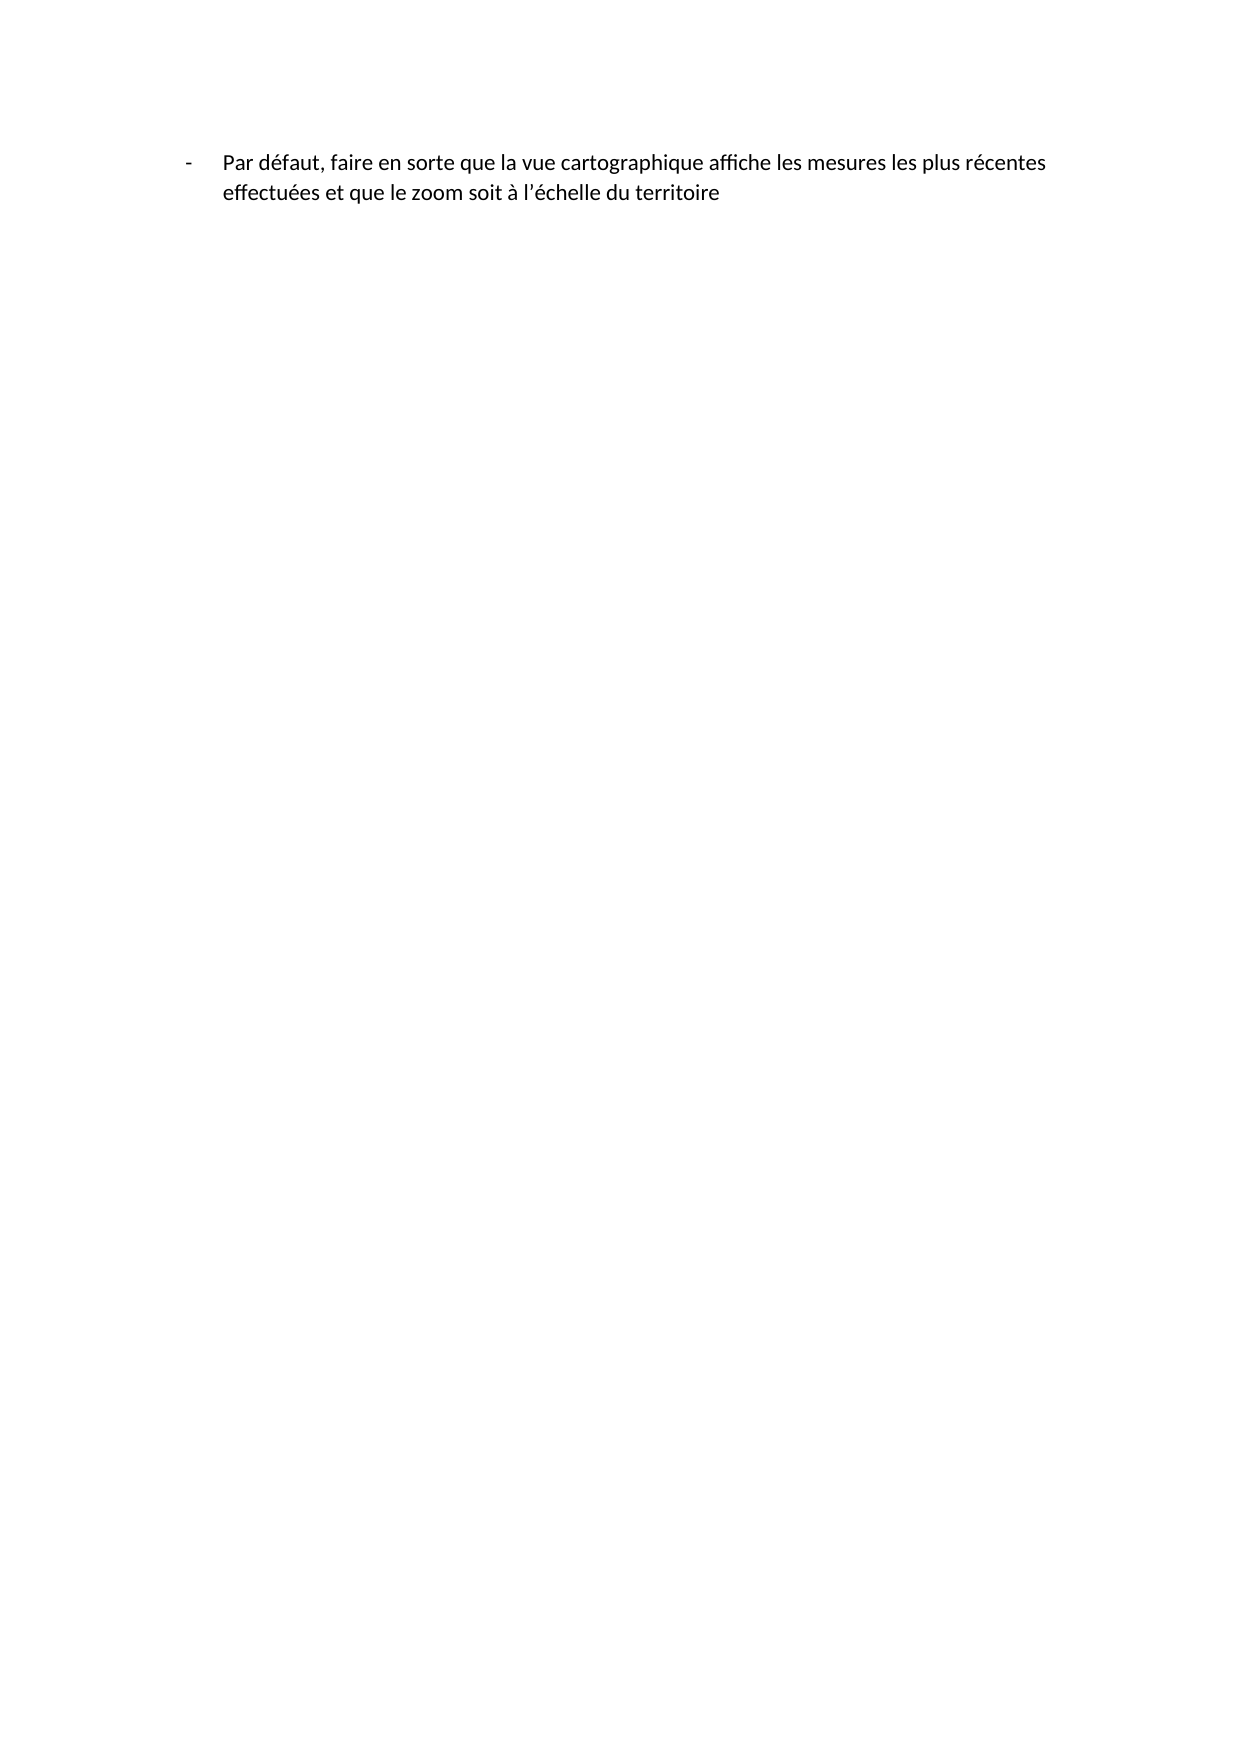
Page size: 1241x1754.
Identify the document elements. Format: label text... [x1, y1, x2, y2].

list Par défaut, faire en sorte que la vue cartographique affiche les mesures les plus récentes effectuées et que le zoom soit à l’échelle du territoire [185, 148, 1093, 206]
